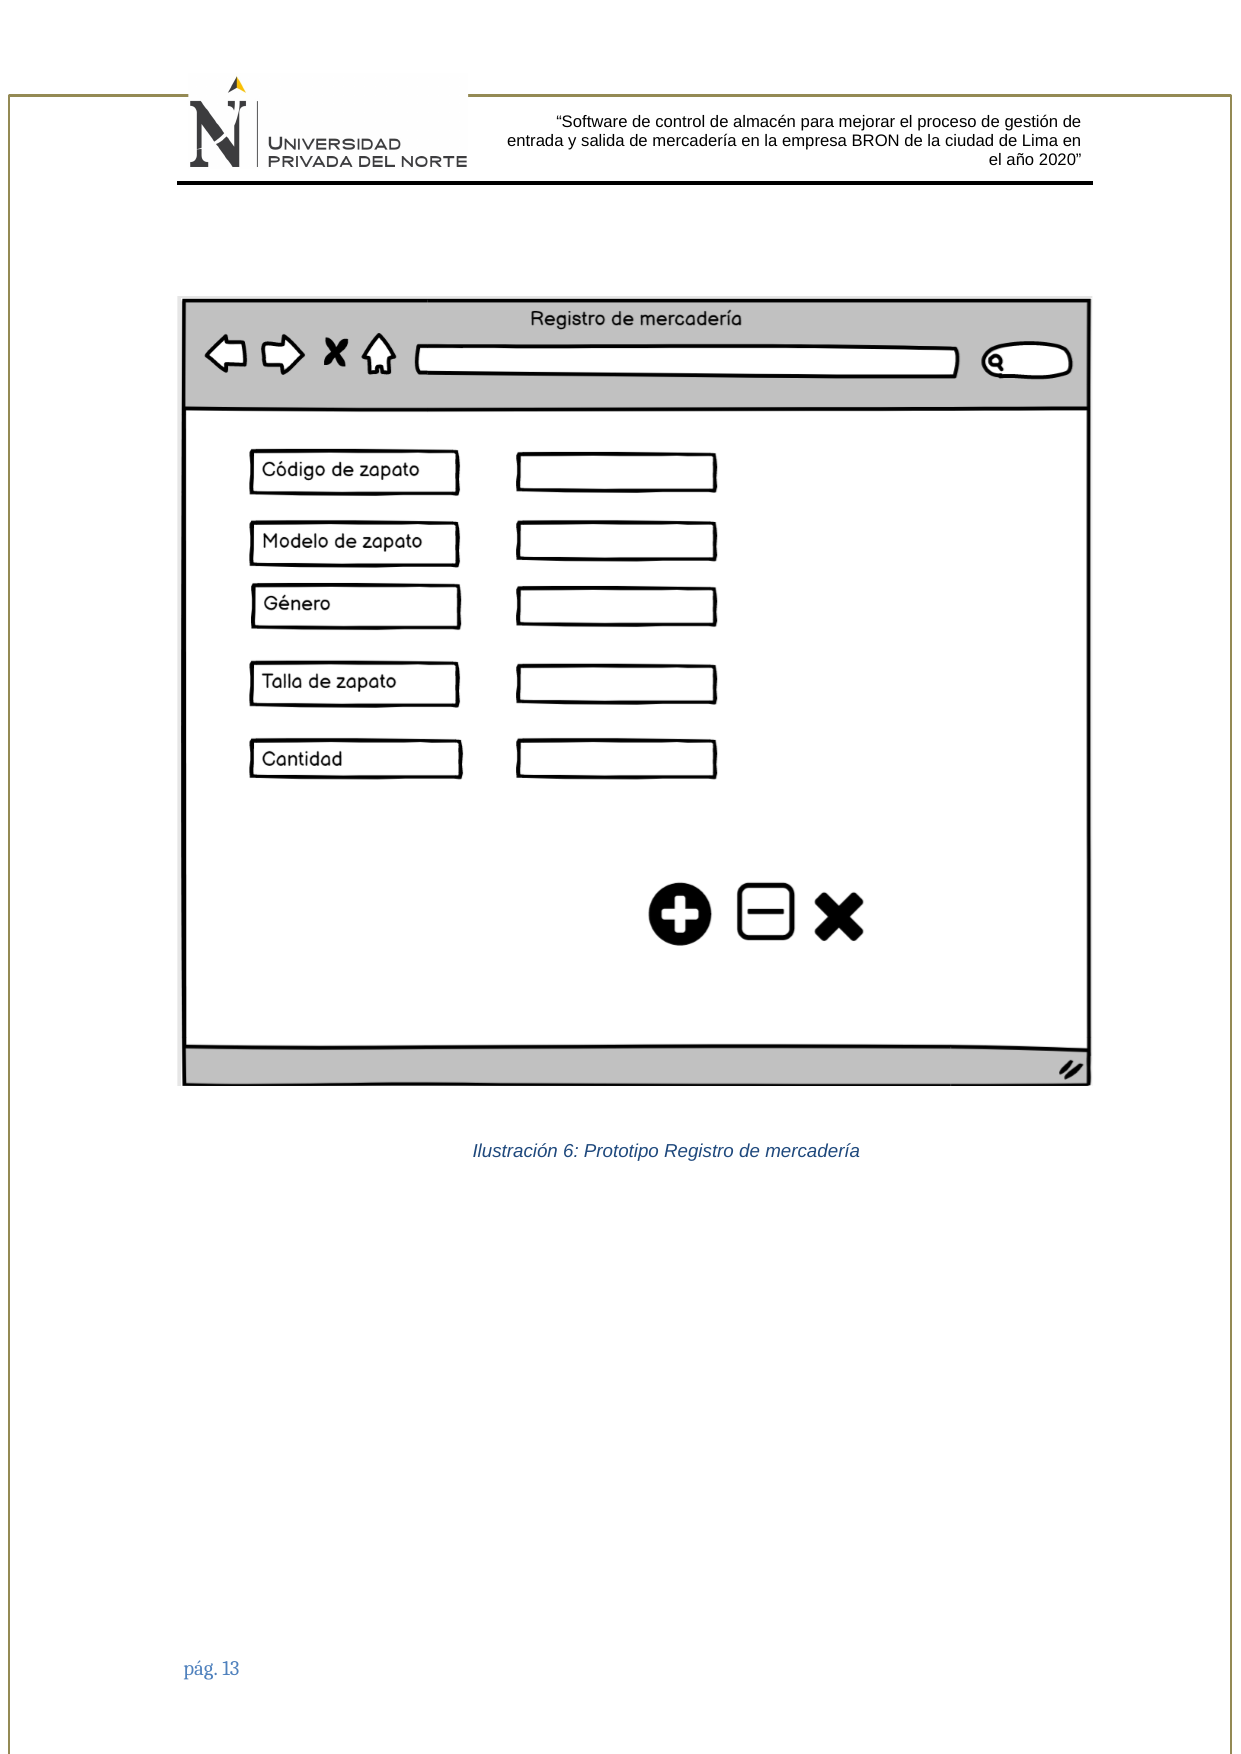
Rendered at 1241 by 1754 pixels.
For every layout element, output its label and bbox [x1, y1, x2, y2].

picture [188, 73, 469, 169]
picture [177, 296, 1093, 1086]
